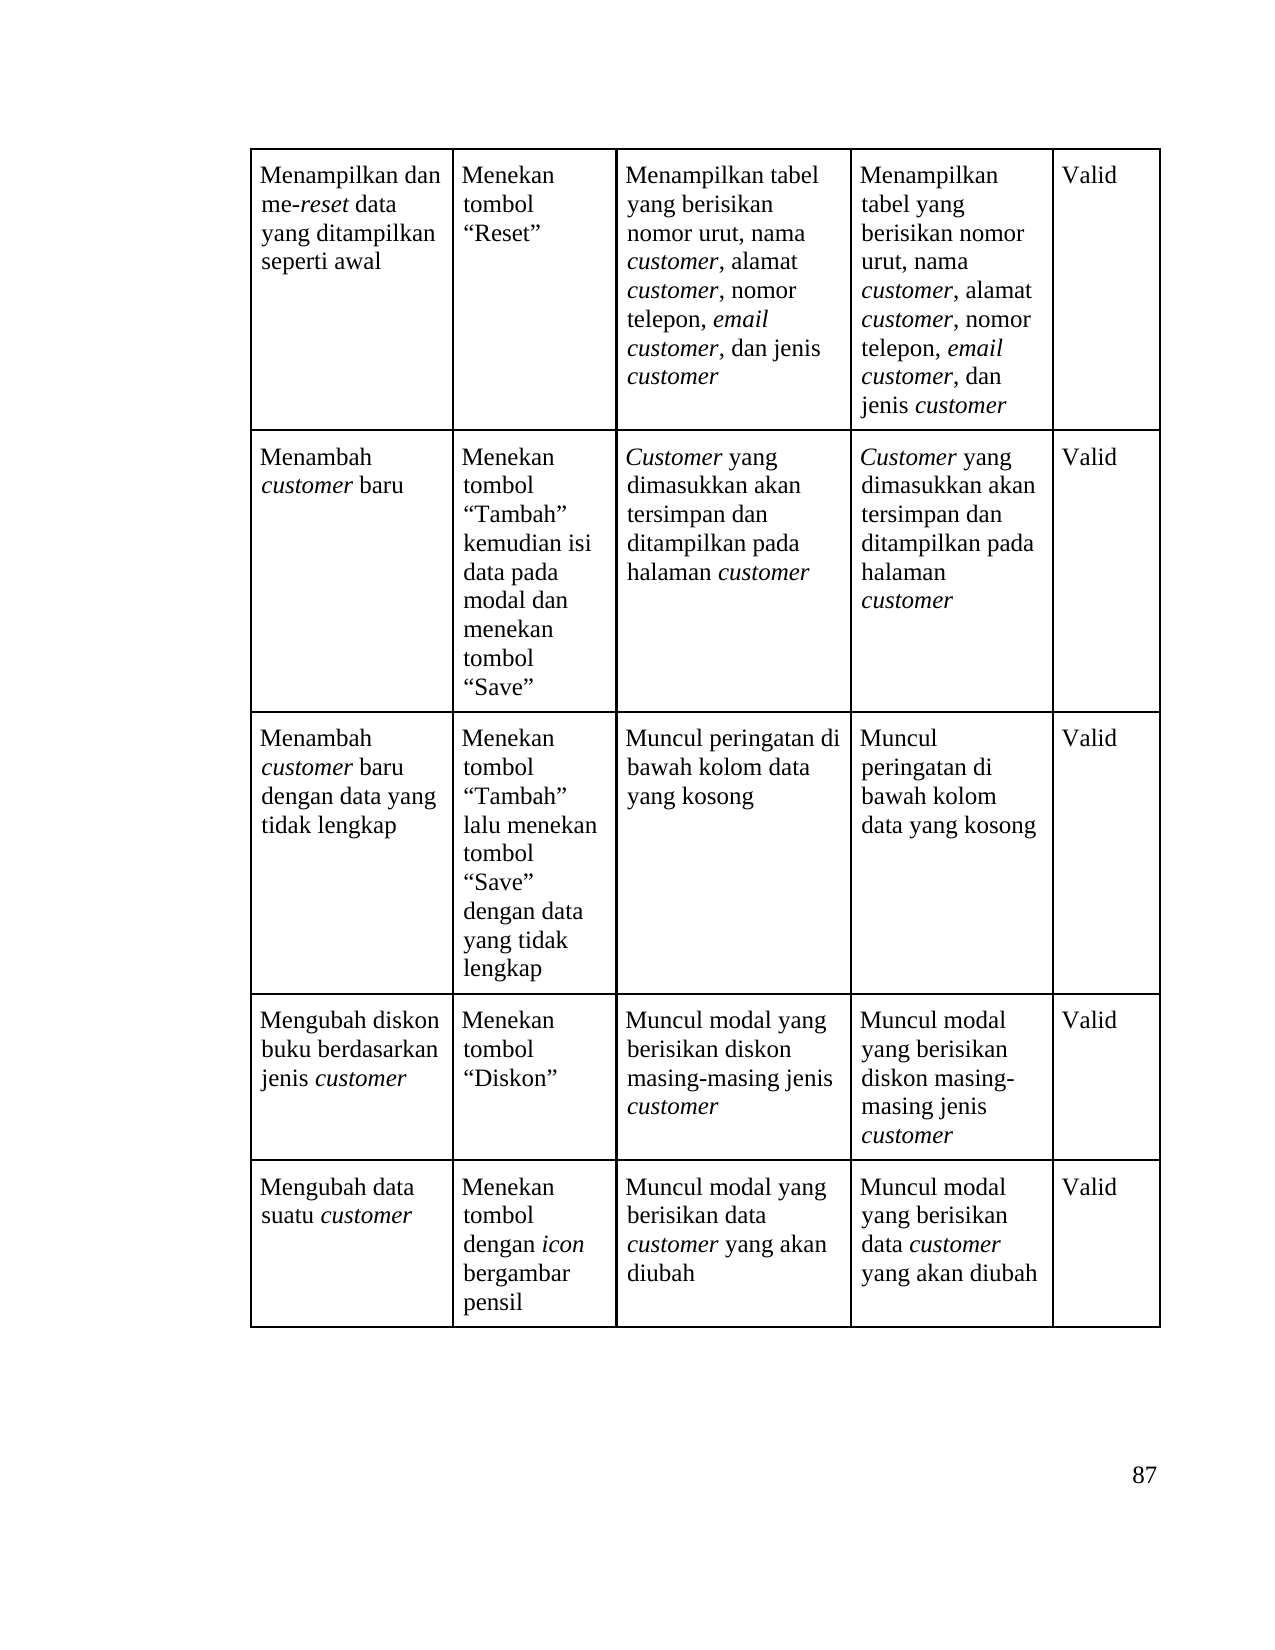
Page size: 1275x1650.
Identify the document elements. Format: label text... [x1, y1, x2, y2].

table_cell Valid [1054, 1161, 1159, 1326]
table_cell Valid [1054, 431, 1159, 711]
table_cell Valid [1054, 713, 1159, 993]
table_cell Menekan tombol “Tambah” lalu menekan tombol “Save” dengan data yang tidak lengkap [454, 713, 615, 993]
table_cell Mengubah data suatu customer [252, 1161, 452, 1326]
table_cell Customer yang dimasukkan akan tersimpan dan ditampilkan pada halaman customer [618, 431, 850, 711]
table_cell Menampilkan dan me-reset data yang ditampilkan seperti awal [252, 150, 452, 429]
table_cell Muncul modal yang berisikan diskon masing-masing jenis customer [618, 995, 850, 1159]
table_cell Valid [1054, 995, 1159, 1159]
table_cell Menambah customer baru [252, 431, 452, 711]
table_cell Muncul modal yang berisikan data customer yang akan diubah [618, 1161, 850, 1326]
table_cell Muncul modal yang berisikan diskon masing-masing jenis customer [852, 995, 1052, 1159]
table_cell Menekan tombol “Reset” [454, 150, 615, 429]
table_cell Muncul modal yang berisikan data customer yang akan diubah [852, 1161, 1052, 1326]
table_cell Customer yang dimasukkan akan tersimpan dan ditampilkan pada halaman customer [852, 431, 1052, 711]
table_cell Menampilkan tabel yang berisikan nomor urut, nama customer, alamat customer, nomor telepon, email customer, dan jenis customer [618, 150, 850, 429]
table_cell Menampilkan tabel yang berisikan nomor urut, nama customer, alamat customer, nomor telepon, email customer, dan jenis customer [852, 150, 1052, 429]
table_cell Muncul peringatan di bawah kolom data yang kosong [852, 713, 1052, 993]
table_cell Valid [1054, 150, 1159, 429]
table_cell Menekan tombol “Diskon” [454, 995, 615, 1159]
table_cell Menekan tombol dengan icon bergambar pensil [454, 1161, 615, 1326]
table_cell Menambah customer baru dengan data yang tidak lengkap [252, 713, 452, 993]
table_cell Muncul peringatan di bawah kolom data yang kosong [618, 713, 850, 993]
table_cell Menekan tombol “Tambah” kemudian isi data pada modal dan menekan tombol “Save” [454, 431, 615, 711]
table_cell Mengubah diskon buku berdasarkan jenis customer [252, 995, 452, 1159]
